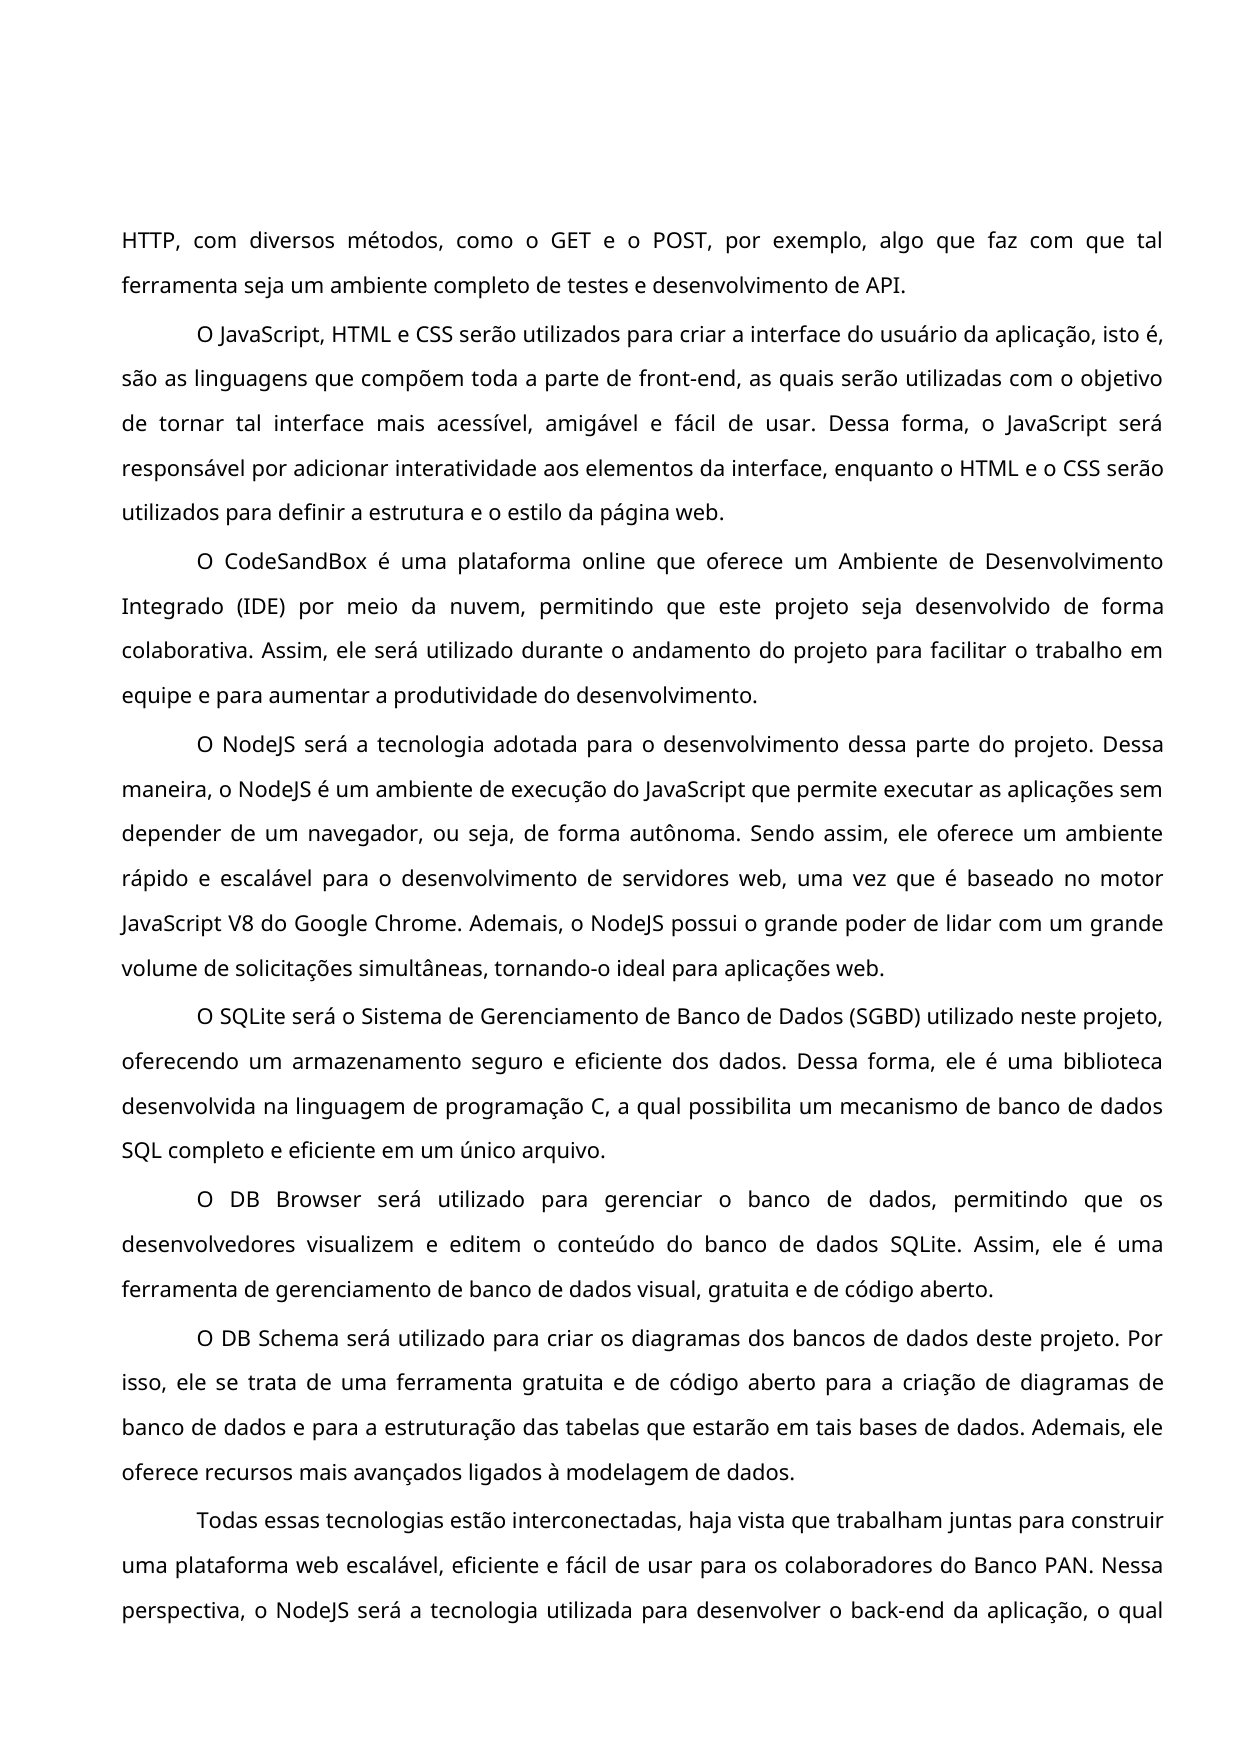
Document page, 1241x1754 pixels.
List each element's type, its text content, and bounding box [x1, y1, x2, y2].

text O DB Schema será utilizado para criar os diagramas dos bancos de dados deste projeto. Por isso, ele se trata de uma ferramenta gratuita e de código aberto para a criação de diagramas de banco de dados e para a estruturação das tabelas que estarão em tais bases de dados. Ademais, ele oferece recursos mais avançados ligados à modelagem de dados. [121, 1322, 1165, 1486]
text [121, 1505, 1165, 1624]
text O CodeSandBox é uma plataforma online que oferece um Ambiente de Desenvolvimento Integrado (IDE) por meio da nuvem, permitindo que este projeto seja desenvolvido de forma colaborativa. Assim, ele será utilizado durante o andamento do projeto para facilitar o trabalho em equipe e para aumentar a produtividade do desenvolvimento. [121, 546, 1165, 710]
text O SQLite será o Sistema de Gerenciamento de Banco de Dados (SGBD) utilizado neste projeto, oferecendo um armazenamento seguro e eficiente dos dados. Dessa forma, ele é uma biblioteca desenvolvida na linguagem de programação C, a qual possibilita um mecanismo de banco de dados SQL completo e eficiente em um único arquivo. [121, 1001, 1165, 1165]
text O NodeJS será a tecnologia adotada para o desenvolvimento dessa parte do projeto. Dessa maneira, o NodeJS é um ambiente de execução do JavaScript que permite executar as aplicações sem depender de um navegador, ou seja, de forma autônoma. Sendo assim, ele oferece um ambiente rápido e escalável para o desenvolvimento de servidores web, uma vez que é baseado no motor JavaScript V8 do Google Chrome. Ademais, o NodeJS possui o grande poder de lidar com um grande volume de solicitações simultâneas, tornando-o ideal para aplicações web. [121, 729, 1165, 982]
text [121, 225, 1165, 299]
text O JavaScript, HTML e CSS serão utilizados para criar a interface do usuário da aplicação, isto é, são as linguagens que compõem toda a parte de front-end, as quais serão utilizadas com o objetivo de tornar tal interface mais acessível, amigável e fácil de usar. Dessa forma, o JavaScript será responsável por adicionar interatividade aos elementos da interface, enquanto o HTML e o CSS serão utilizados para definir a estrutura e o estilo da página web. [121, 318, 1165, 527]
text O DB Browser será utilizado para gerenciar o banco de dados, permitindo que os desenvolvedores visualizem e editem o conteúdo do banco de dados SQLite. Assim, ele é uma ferramenta de gerenciamento de banco de dados visual, gratuita e de código aberto. [121, 1184, 1165, 1303]
